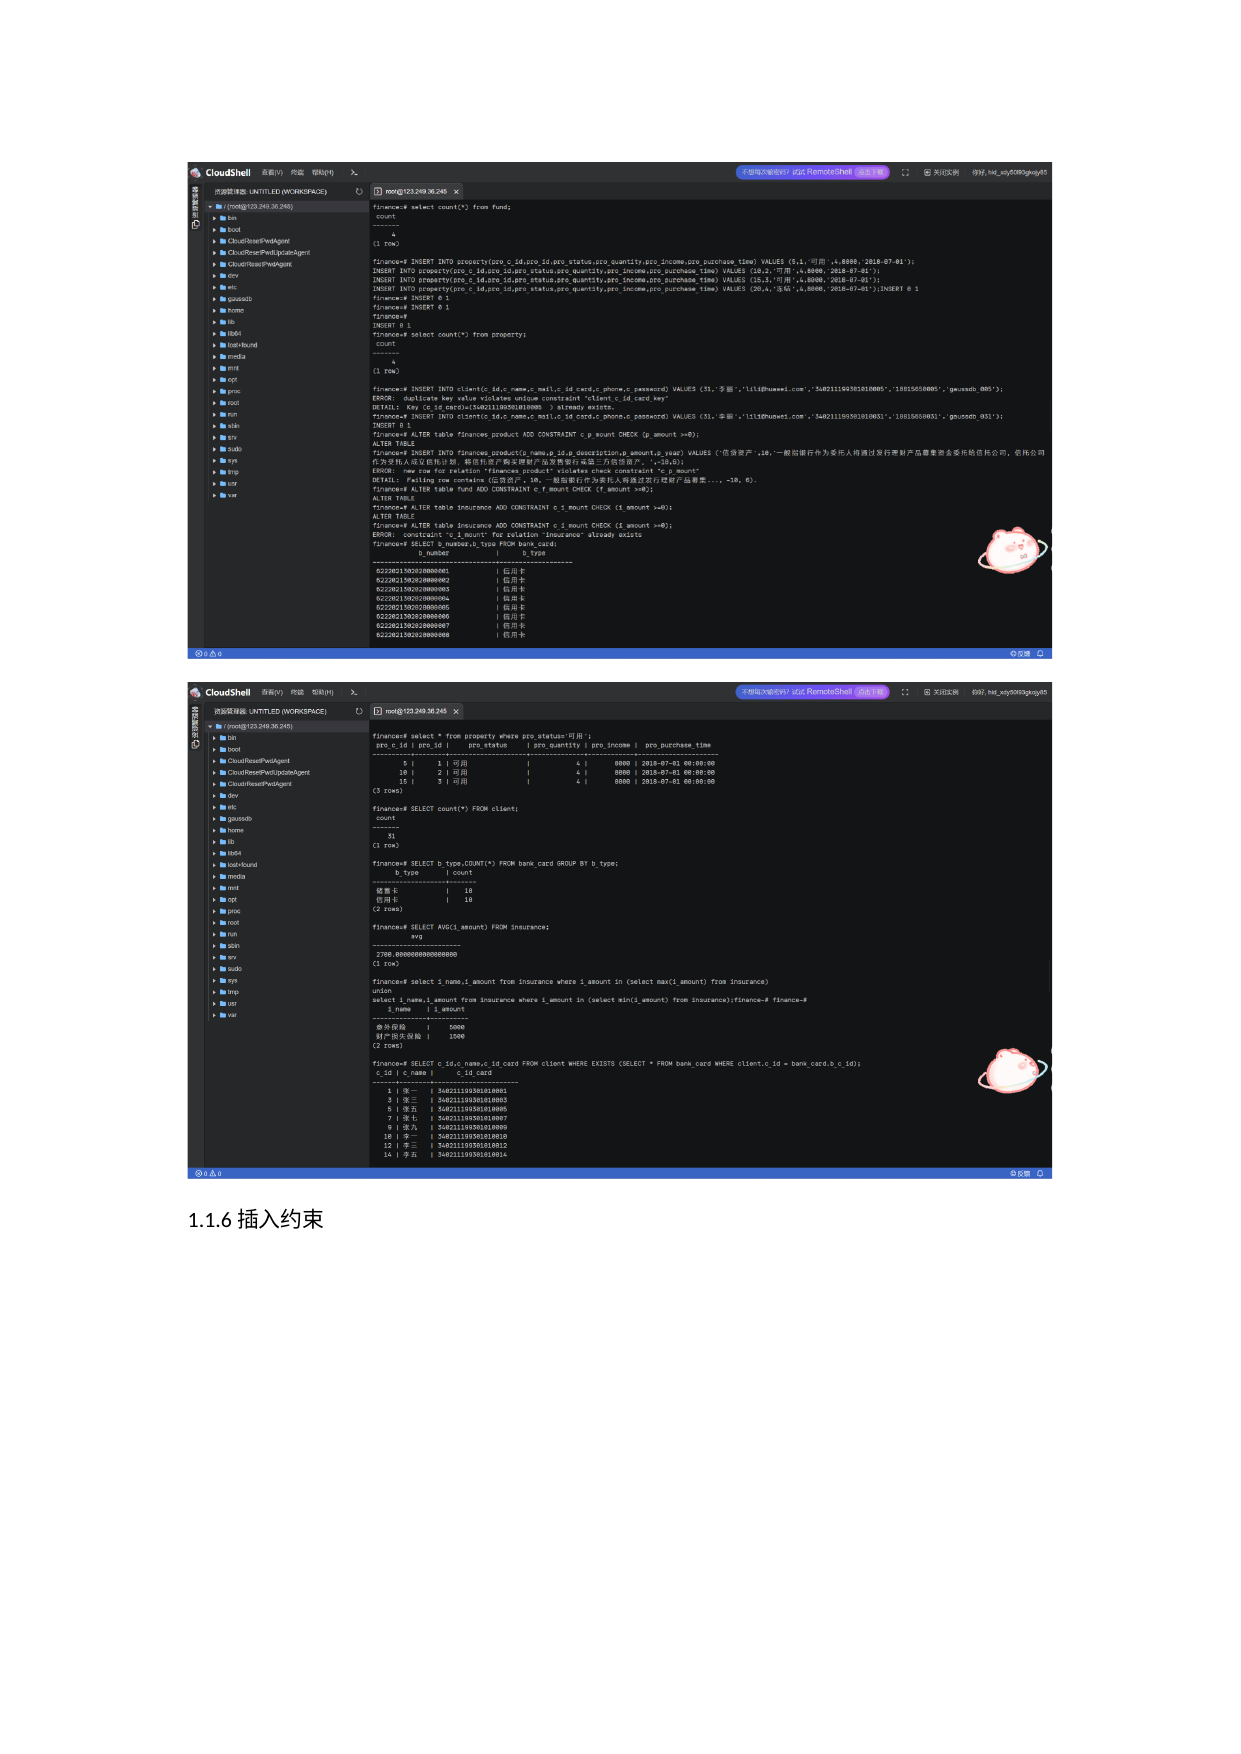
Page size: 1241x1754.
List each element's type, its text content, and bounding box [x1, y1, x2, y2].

list 1.1.6 插入约束 [187, 1202, 1053, 1234]
picture [187, 682, 1053, 1179]
picture [187, 162, 1053, 659]
